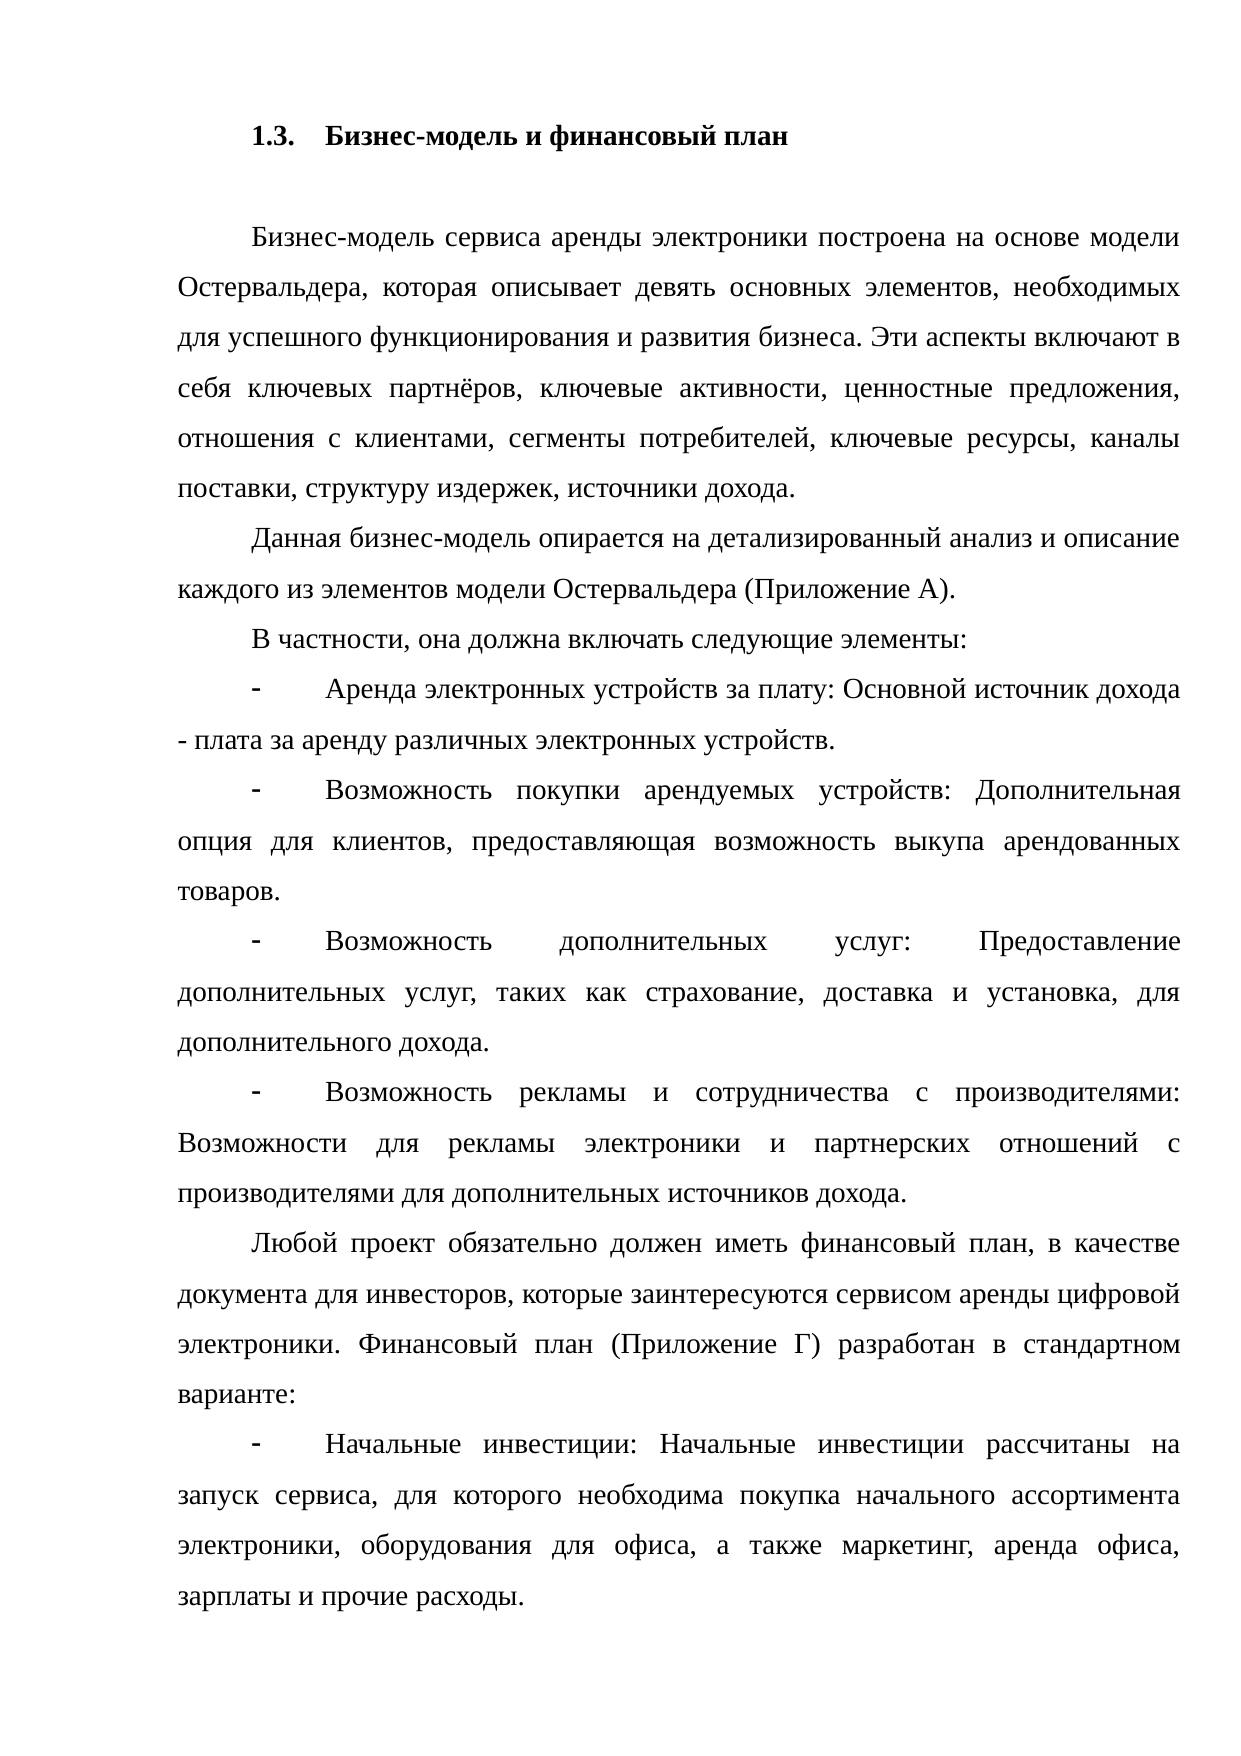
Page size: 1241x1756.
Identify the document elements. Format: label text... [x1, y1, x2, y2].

list Возможность покупки арендуемых устройств: Дополнительная опция для клиентов, предоставляющая возможность выкупа арендованных товаров. [177, 772, 1181, 907]
list Возможность дополнительных услуг: Предоставление дополнительных услуг, таких как страхование, доставка и установка, для дополнительного дохода. [177, 923, 1181, 1058]
text Данная бизнес-модель опирается на детализированный анализ и описание каждого из элементов модели Остервальдера (Приложение А). [177, 521, 1181, 604]
text В частности, она должна включать следующие элементы: [177, 621, 1181, 655]
text Любой проект обязательно должен иметь финансовый план, в качестве документа для инвесторов, которые заинтересуются сервисом аренды цифровой электроники. Финансовый план (Приложение Г) разработан в стандартном варианте: [177, 1225, 1181, 1410]
list Бизнес-модель и финансовый план [177, 118, 1181, 152]
text Бизнес-модель сервиса аренды электроники построена на основе модели Остервальдера, которая описывает девять основных элементов, необходимых для успешного функционирования и развития бизнеса. Эти аспекты включают в себя ключевых партнёров, ключевые активности, ценностные предложения, отношения с клиентами, сегменты потребителей, ключевые ресурсы, каналы поставки, структуру издержек, источники дохода. [177, 219, 1181, 504]
list Возможность рекламы и сотрудничества с производителями: Возможности для рекламы электроники и партнерских отношений с производителями для дополнительных источников дохода. [177, 1074, 1181, 1209]
list Аренда электронных устройств за плату: Основной источник дохода - плата за аренду различных электронных устройств. [177, 672, 1181, 756]
list Начальные инвестиции: Начальные инвестиции рассчитаны на запуск сервиса, для которого необходима покупка начального ассортимента электроники, оборудования для офиса, а также маркетинг, аренда офиса, зарплаты и прочие расходы. [177, 1427, 1181, 1611]
